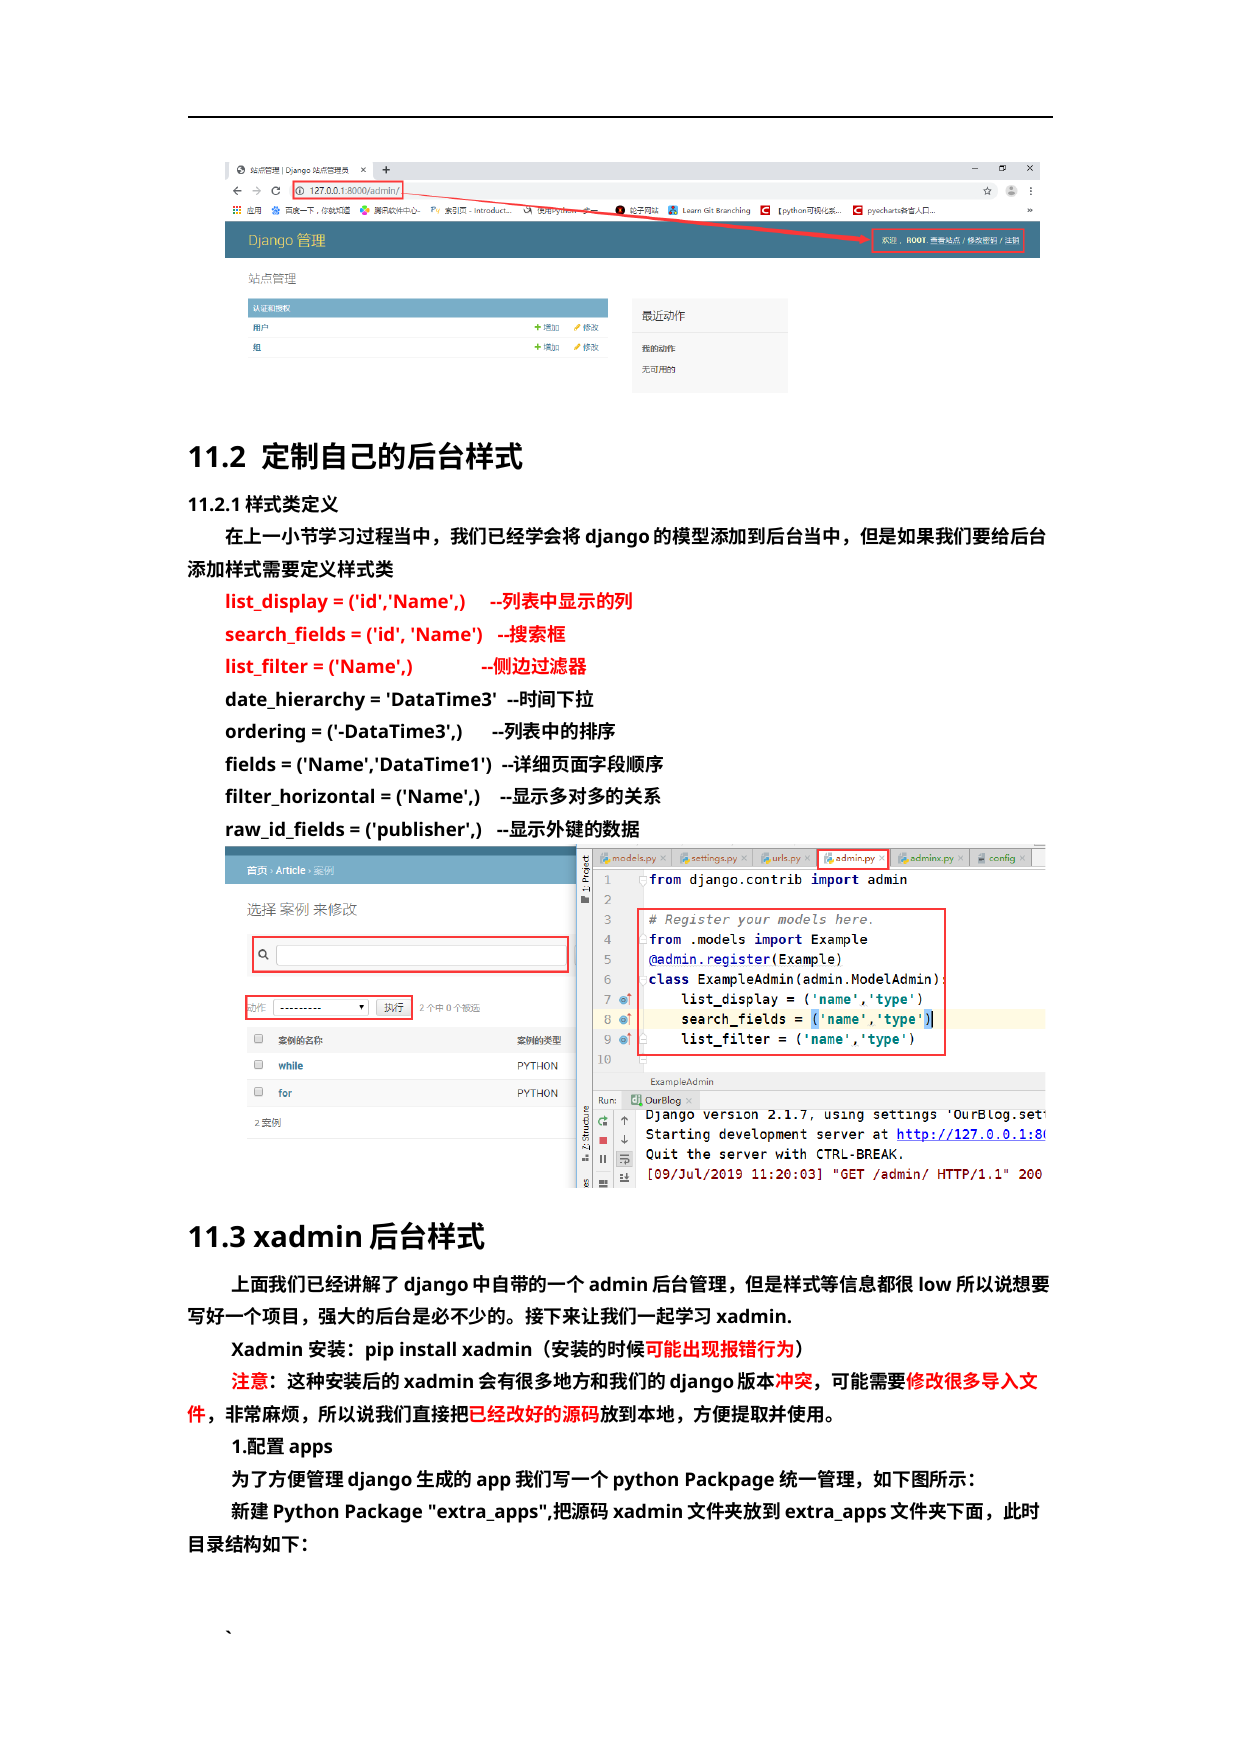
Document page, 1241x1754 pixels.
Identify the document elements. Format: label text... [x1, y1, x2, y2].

picture [225, 162, 1040, 414]
text search_fields = ('id', 'Name') --搜索框 [187, 617, 1053, 649]
text Xadmin 安装：pip install xadmin（安装的时候可能出现报错行为） [187, 1332, 1053, 1364]
text list_filter = ('Name',) --侧边过滤器 [187, 649, 1053, 682]
subtitle 11.2 定制自己的后台样式 [187, 422, 1053, 487]
text 1.配置apps [187, 1429, 1053, 1462]
text filter_horizontal = ('Name',) --显示多对多的关系 [187, 779, 1053, 812]
text date_hierarchy = 'DataTime3' --时间下拉 [187, 682, 1053, 714]
text 上面我们已经讲解了django中自带的一个admin后台管理，但是样式等信息都很low 所以说想要写好一个项目，强大的后台是必不少的。接下来让我们一起学习xadmin. [187, 1267, 1053, 1332]
text 在上一小节学习过程当中，我们已经学会将django的模型添加到后台当中，但是如果我们要给后台添加样式需要定义样式类 [187, 519, 1053, 584]
text 11.2.1样式类定义 [187, 487, 1053, 519]
text list_display = ('id','Name',) --列表中显示的列 [187, 584, 1053, 617]
text fields = ('Name','DataTime1') --详细页面字段顺序 [187, 747, 1053, 779]
text raw_id_fields = ('publisher',) --显示外键的数据 [187, 812, 1053, 844]
text 11.3 xadmin后台样式 [187, 1202, 1053, 1267]
text ordering = ('-DataTime3',) --列表中的排序 [187, 714, 1053, 747]
text 新建Python Package "extra_apps",把源码xadmin文件夹放到extra_apps文件夹下面，此时目录结构如下： [187, 1494, 1053, 1559]
text 注意：这种安装后的xadmin会有很多地方和我们的django版本冲突，可能需要修改很多导入文件，非常麻烦，所以说我们直接把已经改好的源码放到本地，方便提取并使用。 [187, 1364, 1053, 1429]
text 为了方便管理django生成的app我们写一个python Packpage 统一管理，如下图所示： [187, 1462, 1053, 1494]
picture [225, 844, 1046, 1188]
